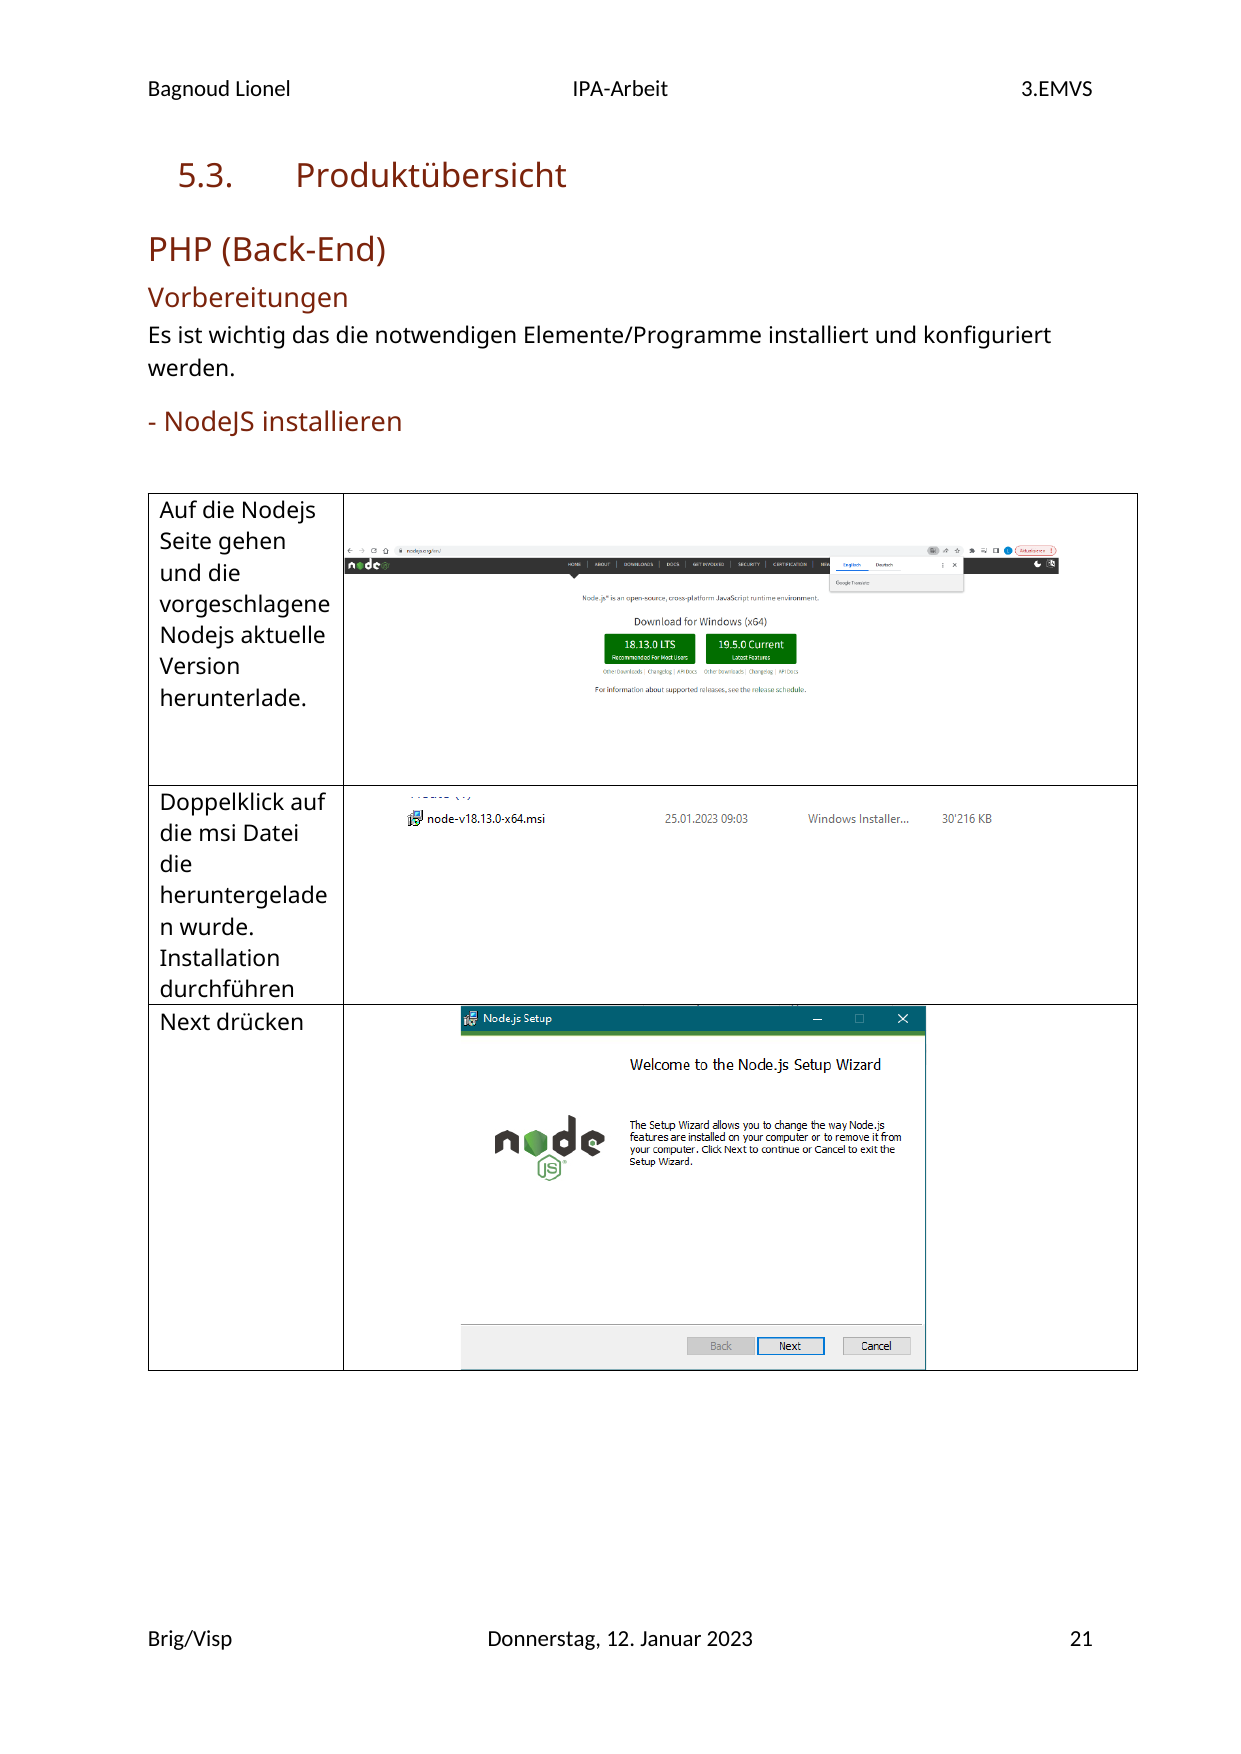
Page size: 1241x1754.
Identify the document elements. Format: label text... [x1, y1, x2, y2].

table_cell [344, 1005, 460, 1370]
subtitle Vorbereitungen [148, 279, 1093, 316]
text Es ist wichtig das die notwendigen Elemente/Programme installiert und konfiguriert werden. [148, 319, 1093, 384]
picture [400, 797, 1004, 909]
table_header [344, 494, 1137, 784]
subtitle PHP (Back-End) [148, 226, 1093, 271]
subtitle - NodeJS installieren [148, 403, 1093, 440]
picture [344, 544, 1059, 785]
table_cell [344, 786, 1137, 1004]
table_cell Doppelklick auf die msi Datei die heruntergeladen wurde. Installation durchführen [149, 786, 343, 1004]
picture [460, 1005, 927, 1370]
table_header Auf die Nodejs Seite gehen und die vorgeschlagene Nodejs aktuelle Version herunterlade. [149, 494, 343, 784]
table_cell Next drücken [149, 1005, 343, 1370]
table_cell [927, 1005, 1137, 1370]
subtitle Produktübersicht [177, 152, 1093, 197]
